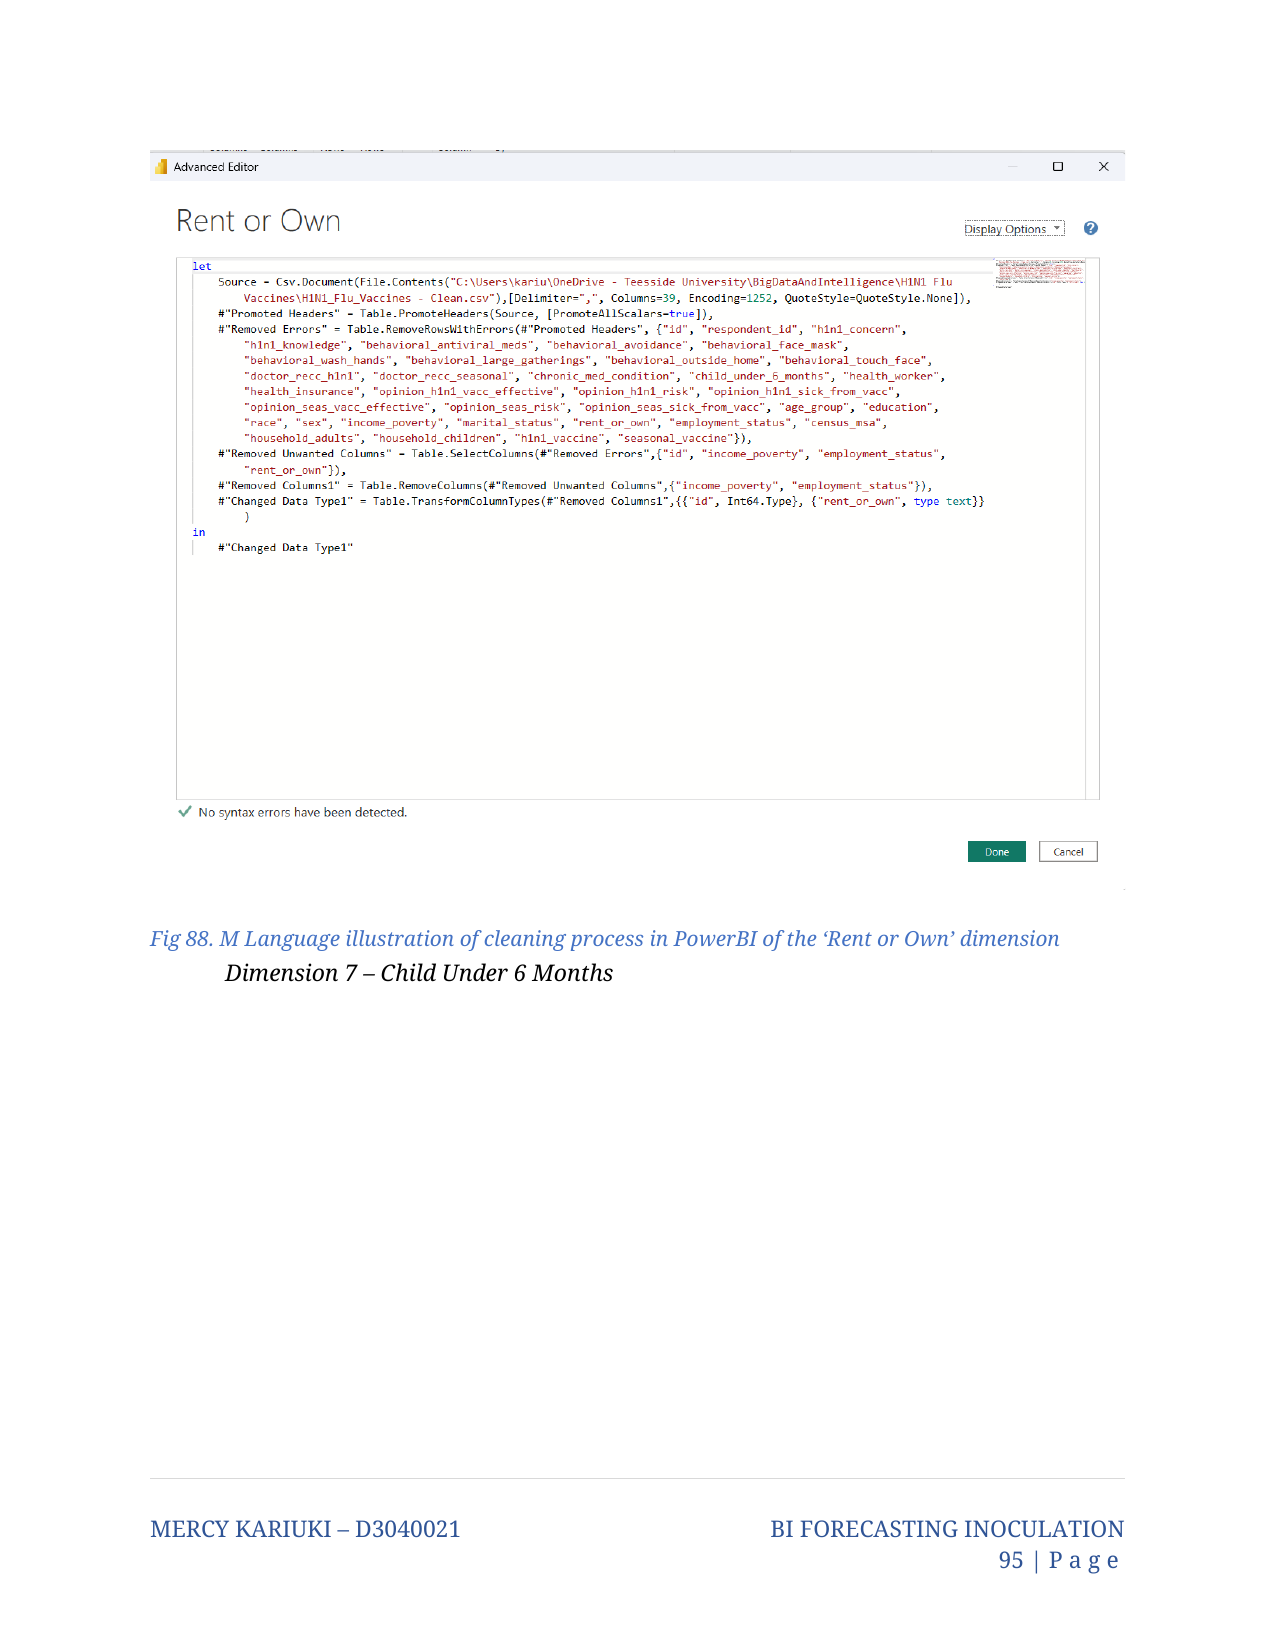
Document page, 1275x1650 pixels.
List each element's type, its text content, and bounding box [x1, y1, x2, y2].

text Dimension 7 – Child Under 6 Months [225, 957, 1125, 988]
subtitle Fig 88. M Language illustration of cleaning process in PowerBI of the ‘Rent or Own’ dimension [150, 924, 1125, 953]
picture [150, 150, 1125, 890]
